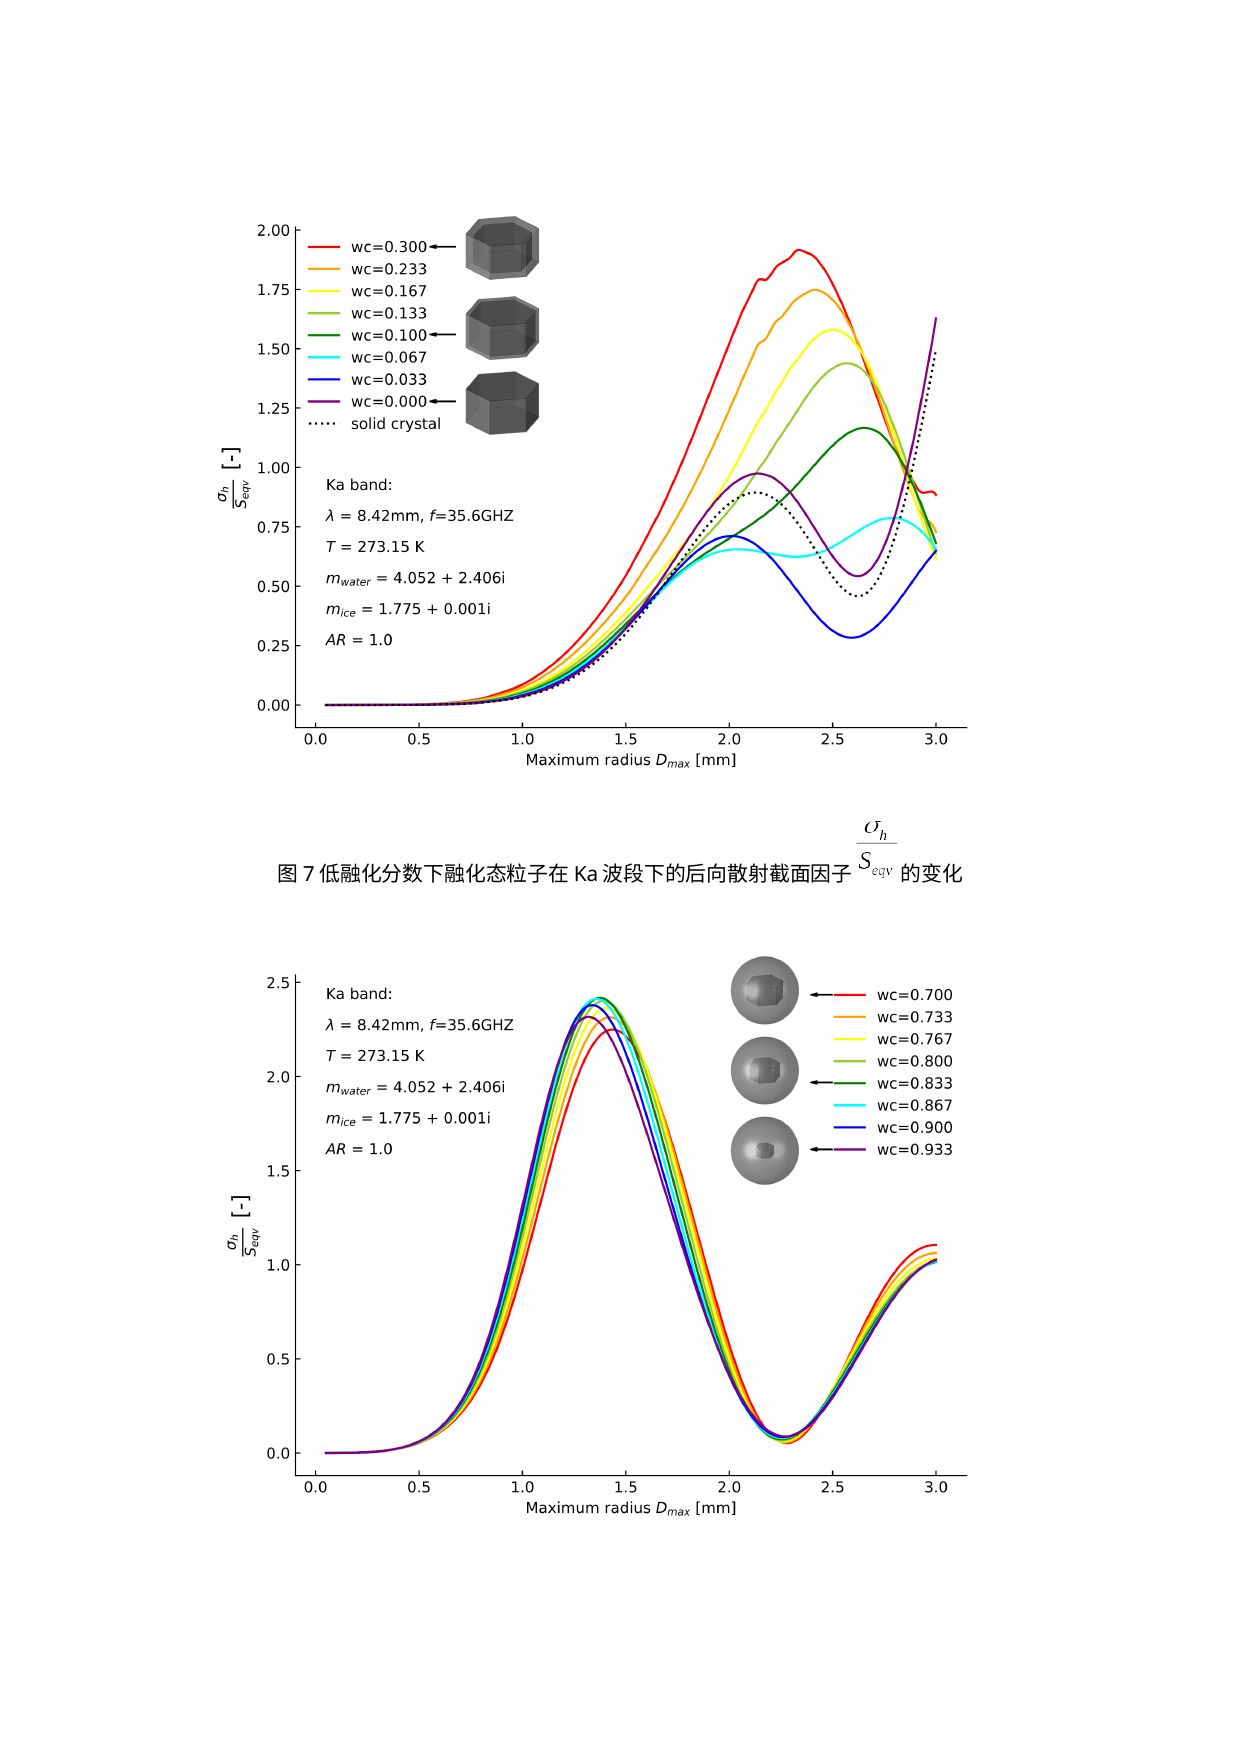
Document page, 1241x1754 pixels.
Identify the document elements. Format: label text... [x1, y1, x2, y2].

picture [187, 150, 1053, 799]
text 图 7 低融化分数下融化态粒子在Ka波段下的后向散射截面因子的变化 [187, 800, 1053, 897]
picture [187, 897, 1053, 1547]
